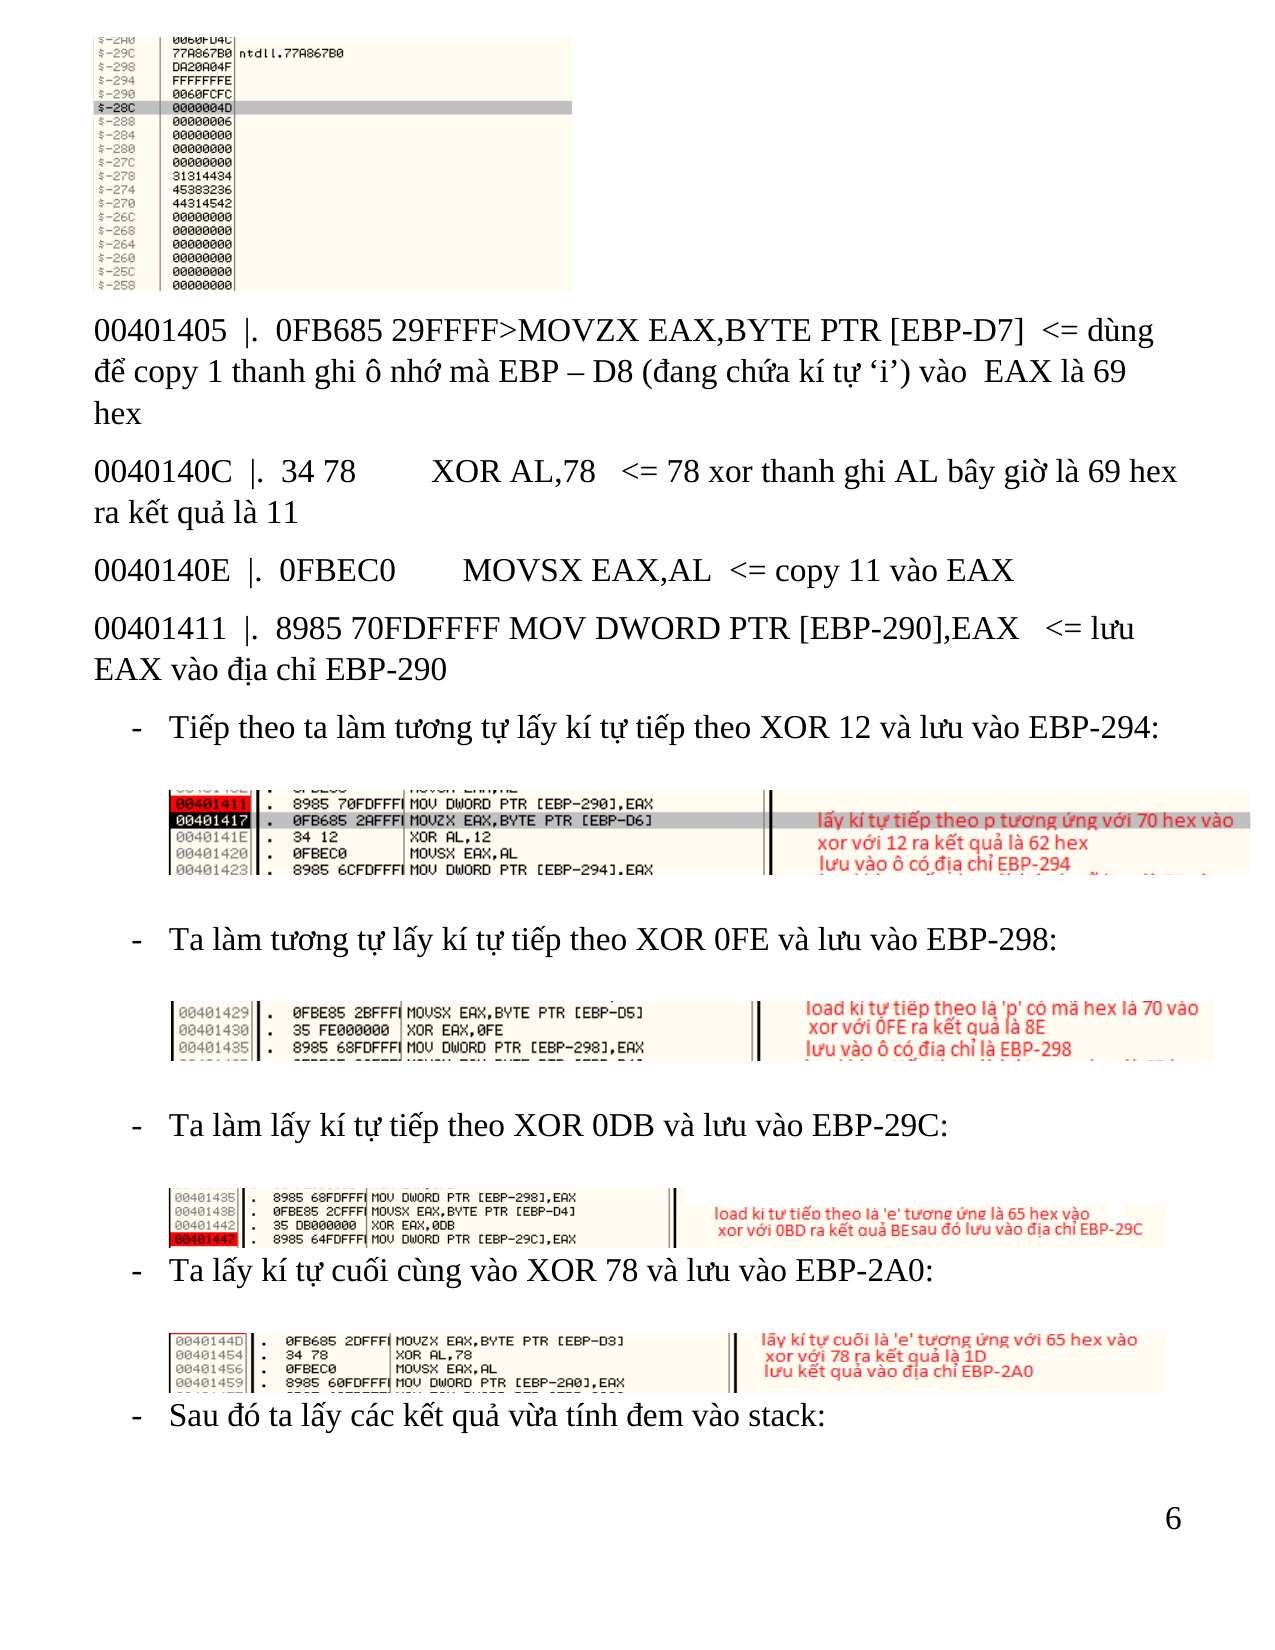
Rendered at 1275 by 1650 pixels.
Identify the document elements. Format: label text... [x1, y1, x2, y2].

list Ta lấy kí tự cuối cùng vào XOR 78 và lưu vào EBP-2A0: [131, 1250, 1181, 1289]
picture [168, 1188, 1166, 1248]
text 0040140C |. 34 78 XOR AL,78 <= 78 xor thanh ghi AL bây giờ là 69 hex ra kết quả là 11 [94, 451, 1181, 531]
picture [93, 37, 572, 291]
list Ta làm tương tự lấy kí tự tiếp theo XOR 0FE và lưu vào EBP-298: [131, 919, 1181, 957]
picture [168, 790, 1251, 875]
picture [168, 1333, 1166, 1393]
text 00401411 |. 8985 70FDFFFF MOV DWORD PTR [EBP-290],EAX <= lưu EAX vào địa chỉ EBP-290 [94, 608, 1181, 688]
picture [171, 1001, 1214, 1061]
list Ta làm lấy kí tự tiếp theo XOR 0DB và lưu vào EBP-29C: [131, 1105, 1181, 1144]
list Sau đó ta lấy các kết quả vừa tính đem vào stack: [131, 1396, 1181, 1434]
text 00401405 |. 0FB685 29FFFF>MOVZX EAX,BYTE PTR [EBP-D7] <= dùng để copy 1 thanh ghi ô nhớ mà EBP – D8 (đang chứa kí tự ‘i’) vào EAX là 69 hex [94, 310, 1181, 431]
list Tiếp theo ta làm tương tự lấy kí tự tiếp theo XOR 12 và lưu vào EBP-294: [131, 708, 1181, 746]
text 0040140E |. 0FBEC0 MOVSX EAX,AL <= copy 11 vào EAX [94, 550, 1181, 589]
